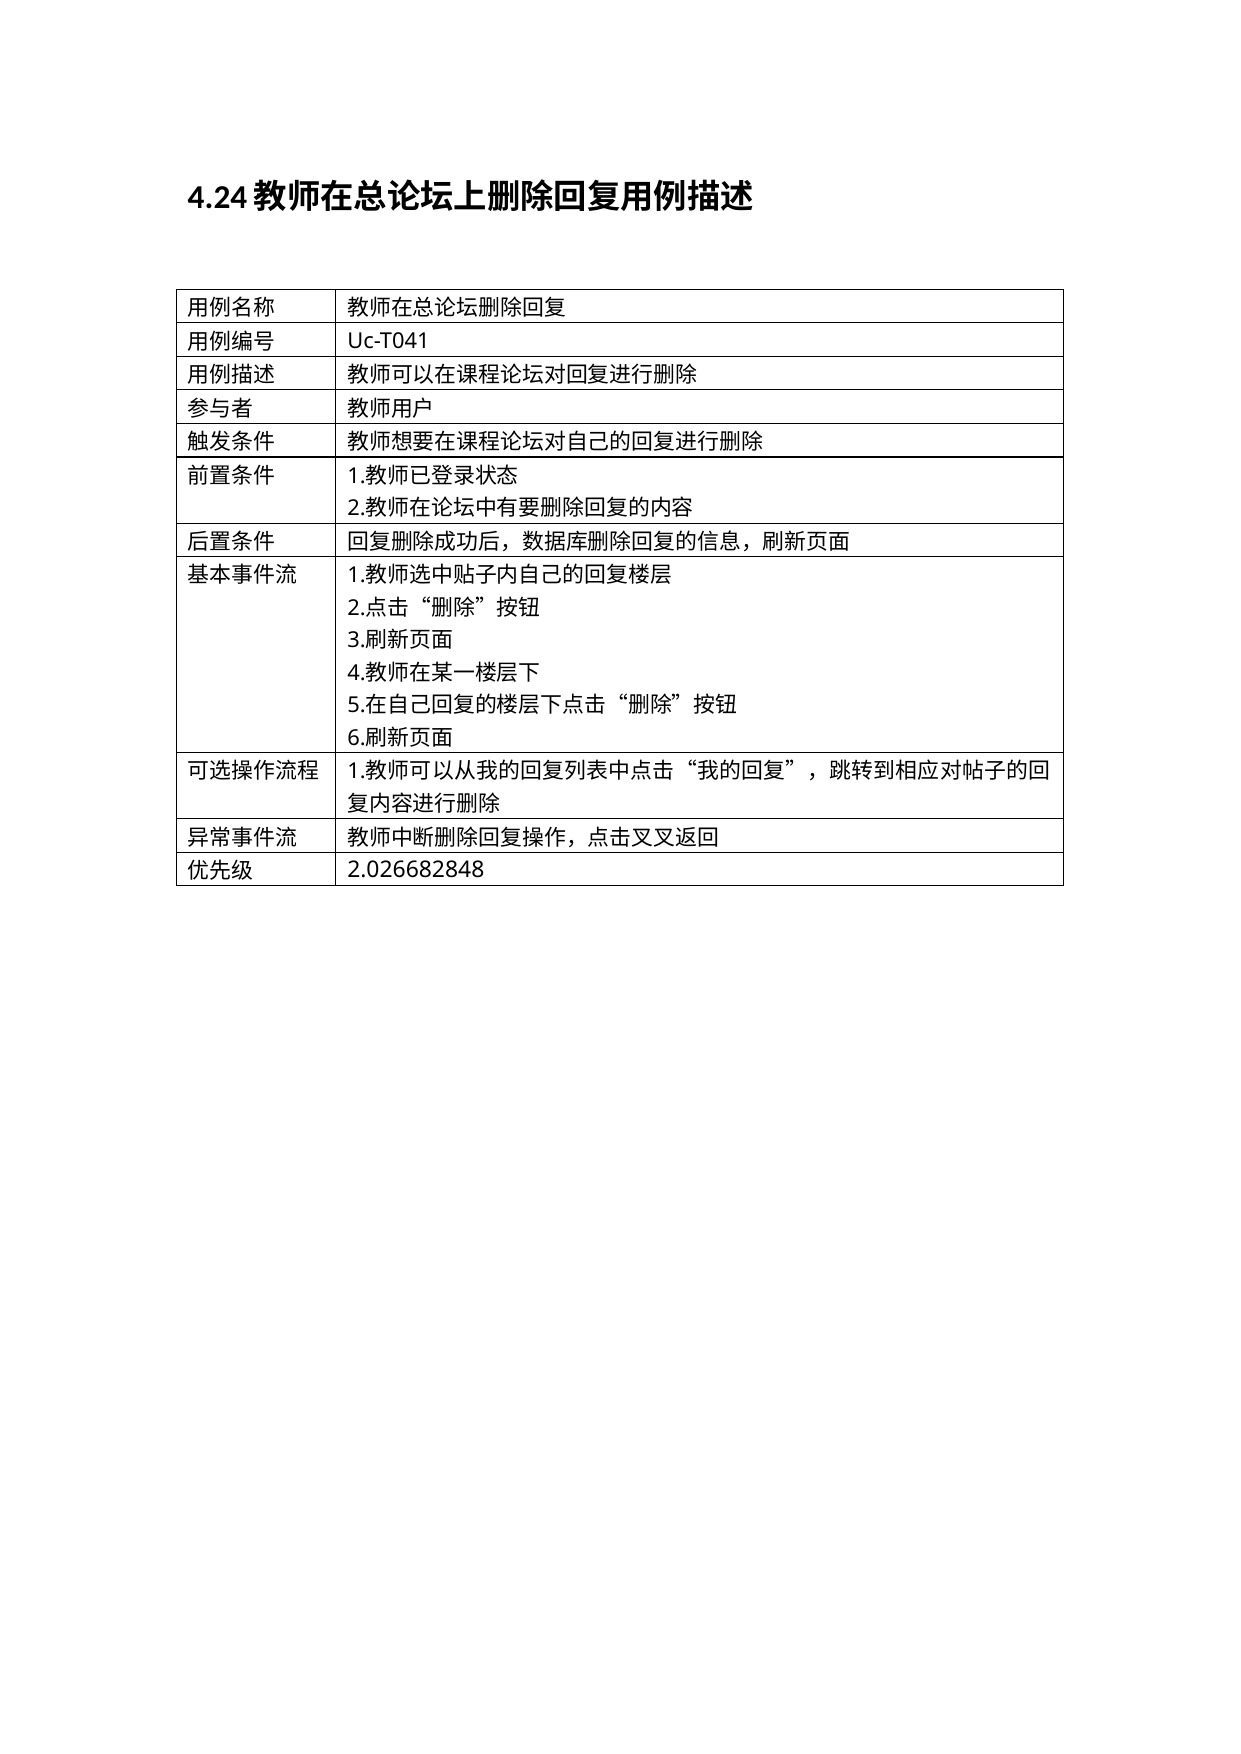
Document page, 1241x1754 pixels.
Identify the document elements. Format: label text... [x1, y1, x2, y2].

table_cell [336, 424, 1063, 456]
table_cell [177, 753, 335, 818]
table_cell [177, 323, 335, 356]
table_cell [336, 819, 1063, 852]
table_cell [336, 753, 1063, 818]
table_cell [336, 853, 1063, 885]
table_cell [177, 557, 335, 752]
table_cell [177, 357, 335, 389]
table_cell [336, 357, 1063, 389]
subtitle 4.24教师在总论坛上删除回复用例描述 [187, 162, 1053, 227]
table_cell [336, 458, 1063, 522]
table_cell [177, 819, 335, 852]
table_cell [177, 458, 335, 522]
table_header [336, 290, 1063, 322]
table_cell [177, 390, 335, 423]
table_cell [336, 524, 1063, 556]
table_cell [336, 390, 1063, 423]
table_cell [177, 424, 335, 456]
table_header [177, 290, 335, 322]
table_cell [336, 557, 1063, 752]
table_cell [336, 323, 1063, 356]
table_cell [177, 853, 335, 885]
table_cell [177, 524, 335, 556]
